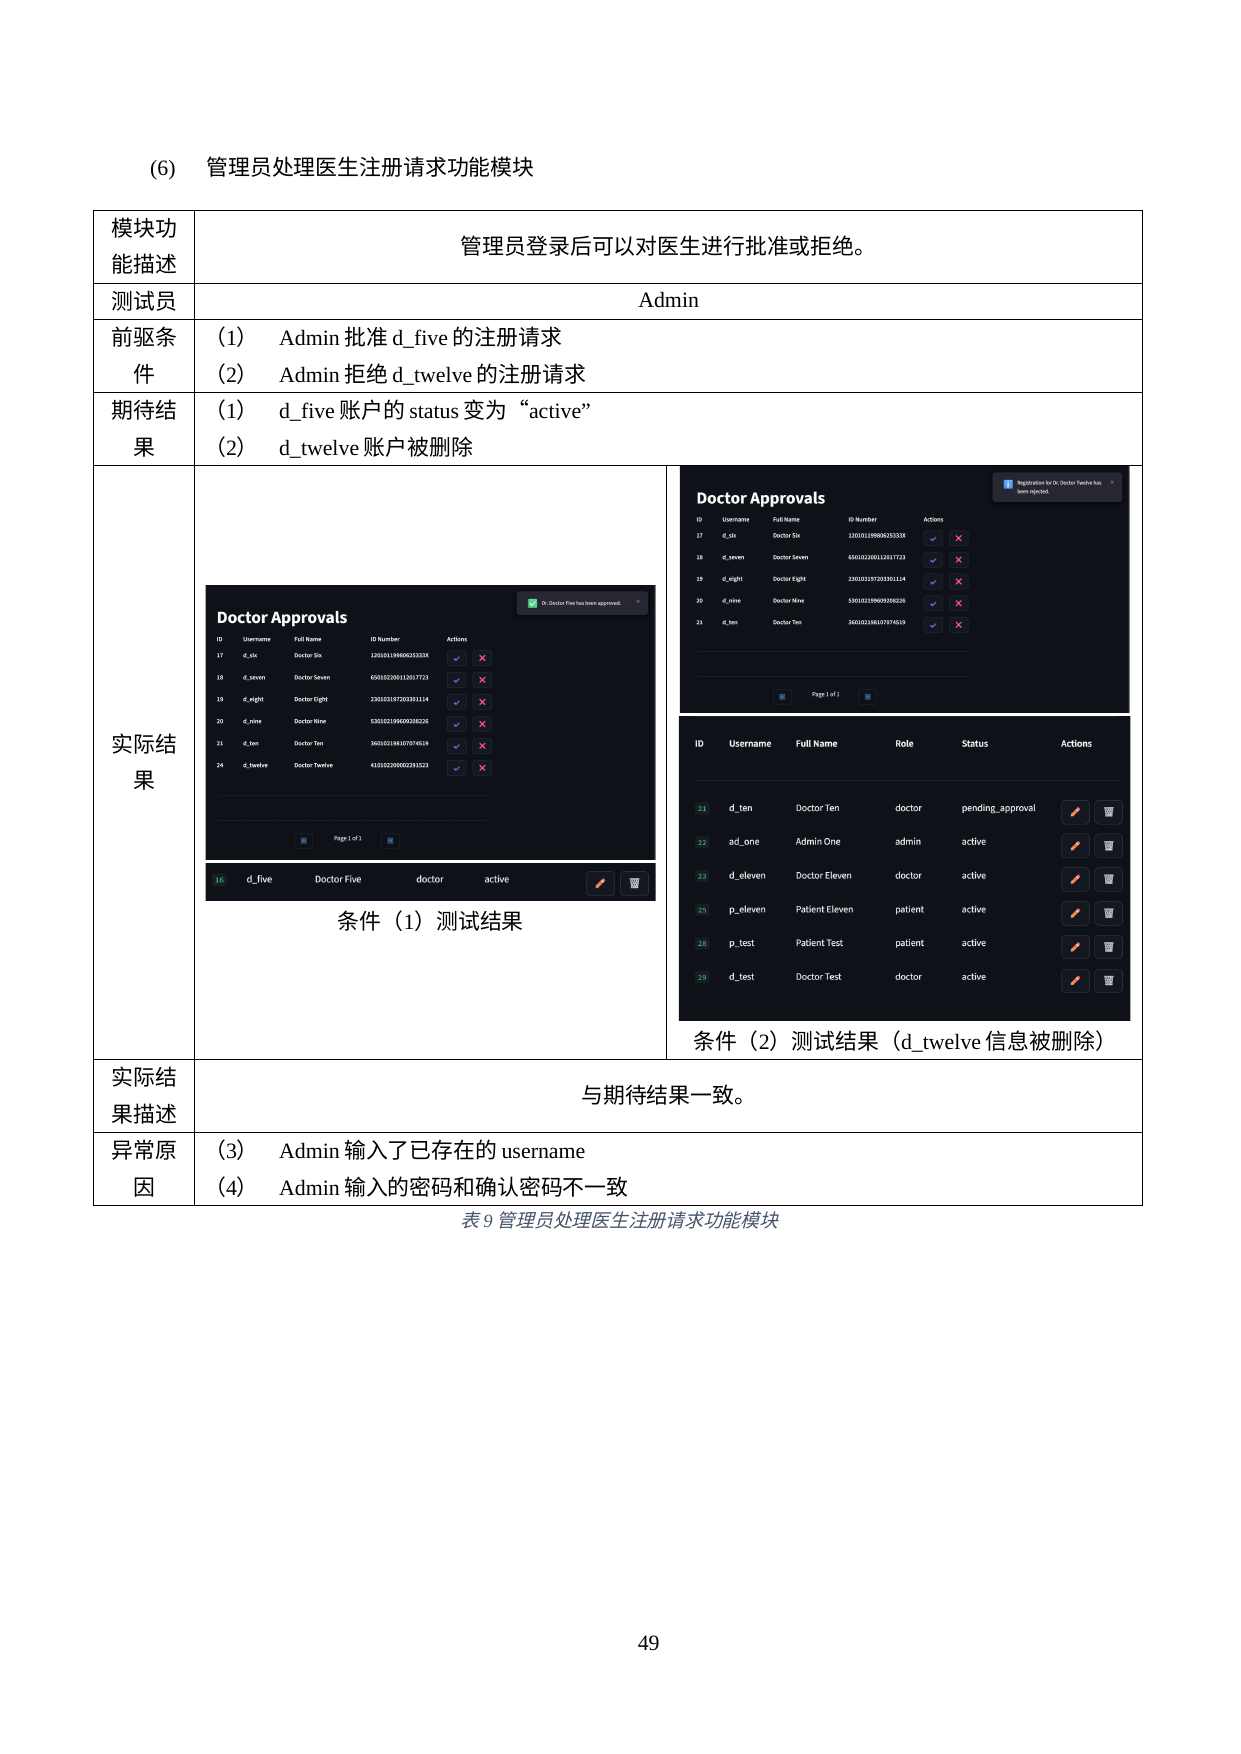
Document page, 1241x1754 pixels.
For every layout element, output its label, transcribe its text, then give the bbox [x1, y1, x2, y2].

table_cell 前驱条件 [94, 320, 194, 392]
table_cell 测试员 [94, 284, 194, 319]
table_header 管理员登录后可以对医生进行批准或拒绝。 [195, 211, 1142, 283]
list 管理员处理医生注册请求功能模块 [150, 150, 1090, 182]
table_cell Admin输入了已存在的username Admin输入的密码和确认密码不一致 [195, 1133, 1142, 1205]
table_header 模块功能描述 [94, 211, 194, 283]
table_cell 与期待结果一致。 [195, 1060, 1142, 1132]
picture [679, 466, 1130, 713]
table_cell 实际结果 [94, 466, 194, 1059]
text 表 9 管理员处理医生注册请求功能模块 [150, 1206, 1090, 1233]
table_cell Admin [195, 284, 1142, 319]
picture [678, 716, 1131, 1021]
table_cell Admin批准d_five的注册请求 Admin拒绝d_twelve的注册请求 [195, 320, 1142, 392]
picture [205, 863, 656, 901]
table_cell d_five账户的status变为“active” d_twelve账户被删除 [195, 393, 1142, 465]
table_cell 期待结果 [94, 393, 194, 465]
table_cell 条件（1）测试结果 [195, 466, 666, 1059]
table_cell 条件（2）测试结果（d_twelve信息被删除） [667, 466, 1142, 1059]
table_cell 实际结果描述 [94, 1060, 194, 1132]
picture [205, 585, 656, 860]
table_cell 异常原因 [94, 1133, 194, 1205]
